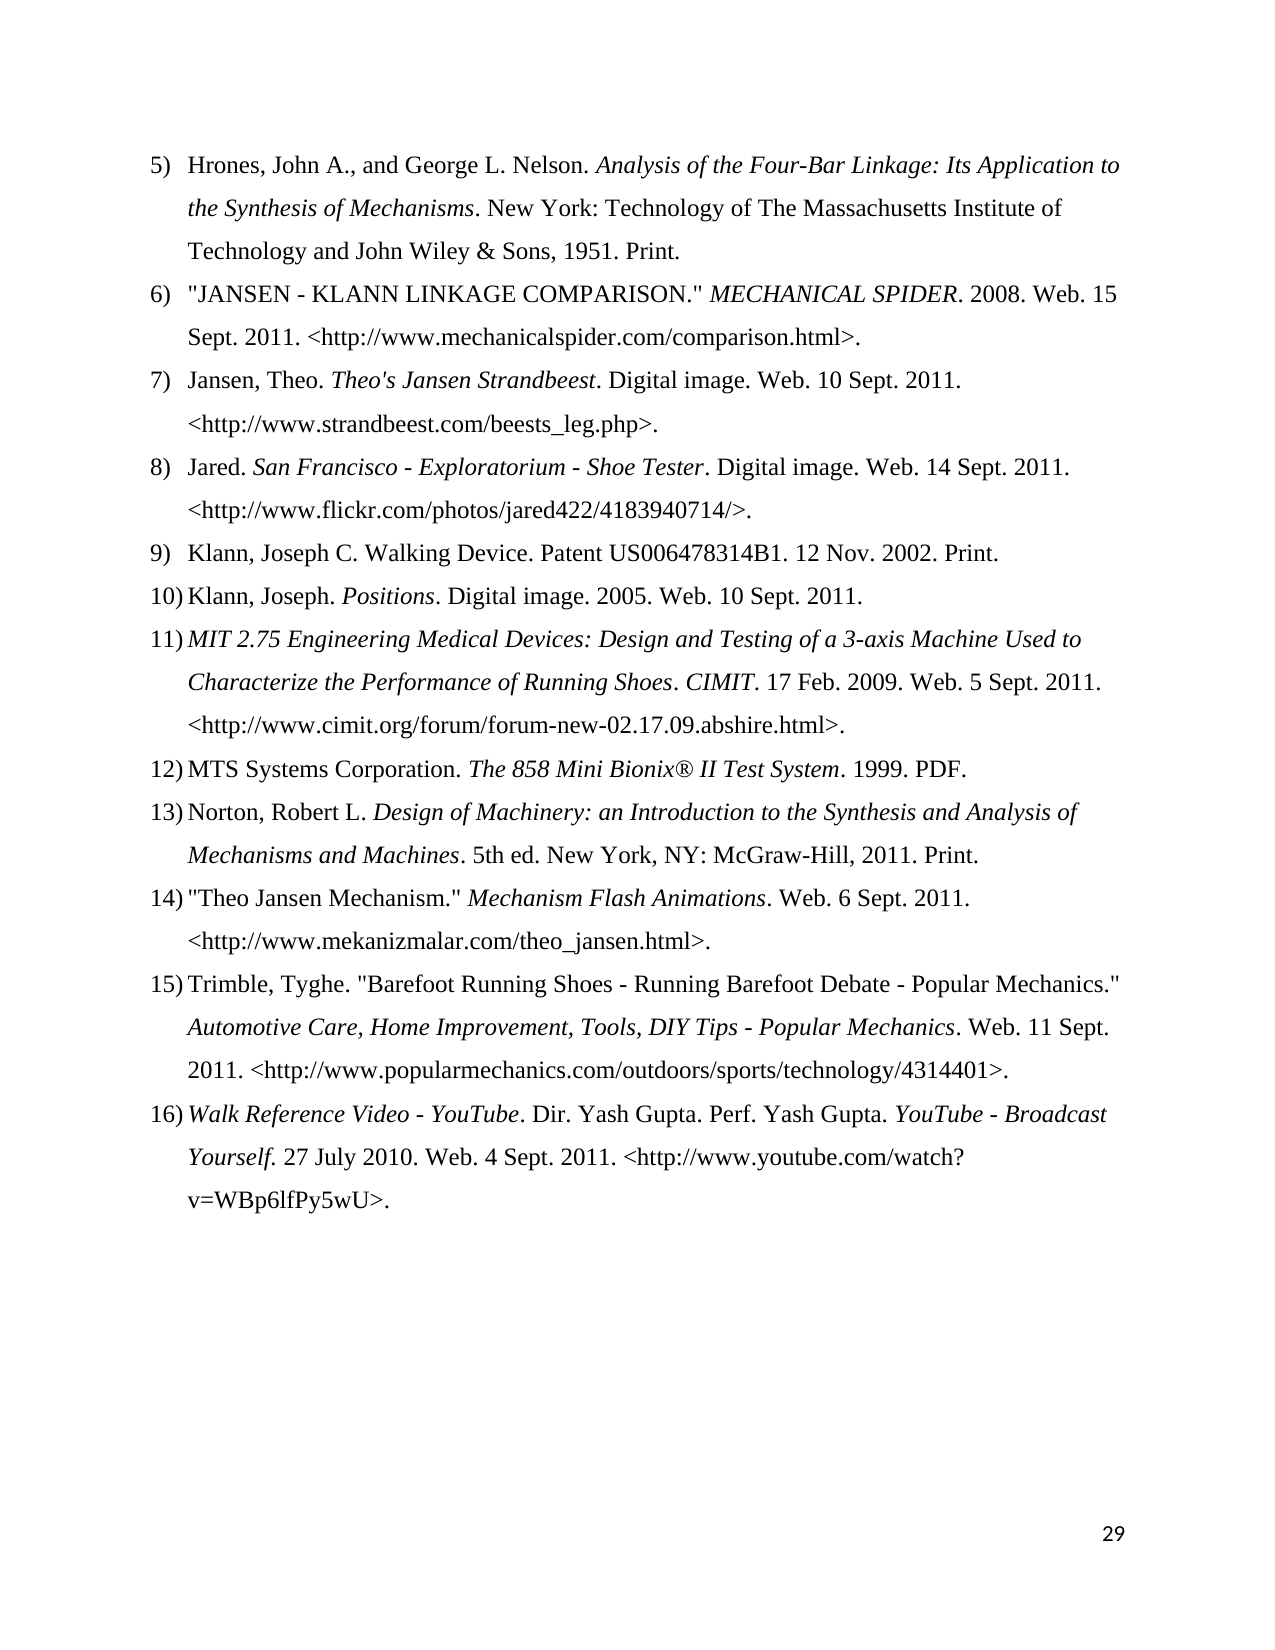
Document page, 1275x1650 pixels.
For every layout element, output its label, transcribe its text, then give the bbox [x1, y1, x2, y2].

list Norton, Robert L. Design of Machinery: an Introduction to the Synthesis and Analysis of Mechanisms and Machines. 5th ed. New York, NY: McGraw-Hill, 2011. Print. [150, 797, 1125, 869]
list Walk Reference Video - YouTube. Dir. Yash Gupta. Perf. Yash Gupta. YouTube - Broadcast Yourself. 27 July 2010. Web. 4 Sept. 2011. <http://www.youtube.com/watch?v=WBp6lfPy5wU>. [150, 1099, 1125, 1214]
list Jared. San Francisco - Exploratorium - Shoe Tester. Digital image. Web. 14 Sept. 2011. <http://www.flickr.com/photos/jared422/4183940714/>. [150, 452, 1125, 524]
list MIT 2.75 Engineering Medical Devices: Design and Testing of a 3-axis Machine Used to Characterize the Performance of Running Shoes. CIMIT. 17 Feb. 2009. Web. 5 Sept. 2011. <http://www.cimit.org/forum/forum-new-02.17.09.abshire.html>. [150, 624, 1125, 739]
list MTS Systems Corporation. The 858 Mini Bionix® II Test System. 1999. PDF. [150, 754, 1125, 782]
list "JANSEN - KLANN LINKAGE COMPARISON." MECHANICAL SPIDER. 2008. Web. 15 Sept. 2011. <http://www.mechanicalspider.com/comparison.html>. [150, 279, 1125, 351]
list Klann, Joseph. Positions. Digital image. 2005. Web. 10 Sept. 2011. [150, 581, 1125, 610]
list Jansen, Theo. Theo's Jansen Strandbeest. Digital image. Web. 10 Sept. 2011. <http://www.strandbeest.com/beests_leg.php>. [150, 366, 1125, 437]
list "Theo Jansen Mechanism." Mechanism Flash Animations. Web. 6 Sept. 2011. <http://www.mekanizmalar.com/theo_jansen.html>. [150, 883, 1125, 955]
list Hrones, John A., and George L. Nelson. Analysis of the Four-Bar Linkage: Its Application to the Synthesis of Mechanisms. New York: Technology of The Massachusetts Institute of Technology and John Wiley & Sons, 1951. Print. [150, 150, 1125, 265]
list Trimble, Tyghe. "Barefoot Running Shoes - Running Barefoot Debate - Popular Mechanics." Automotive Care, Home Improvement, Tools, DIY Tips - Popular Mechanics. Web. 11 Sept. 2011. <http://www.popularmechanics.com/outdoors/sports/technology/4314401>. [150, 969, 1125, 1084]
list Klann, Joseph C. Walking Device. Patent US006478314B1. 12 Nov. 2002. Print. [150, 538, 1125, 567]
